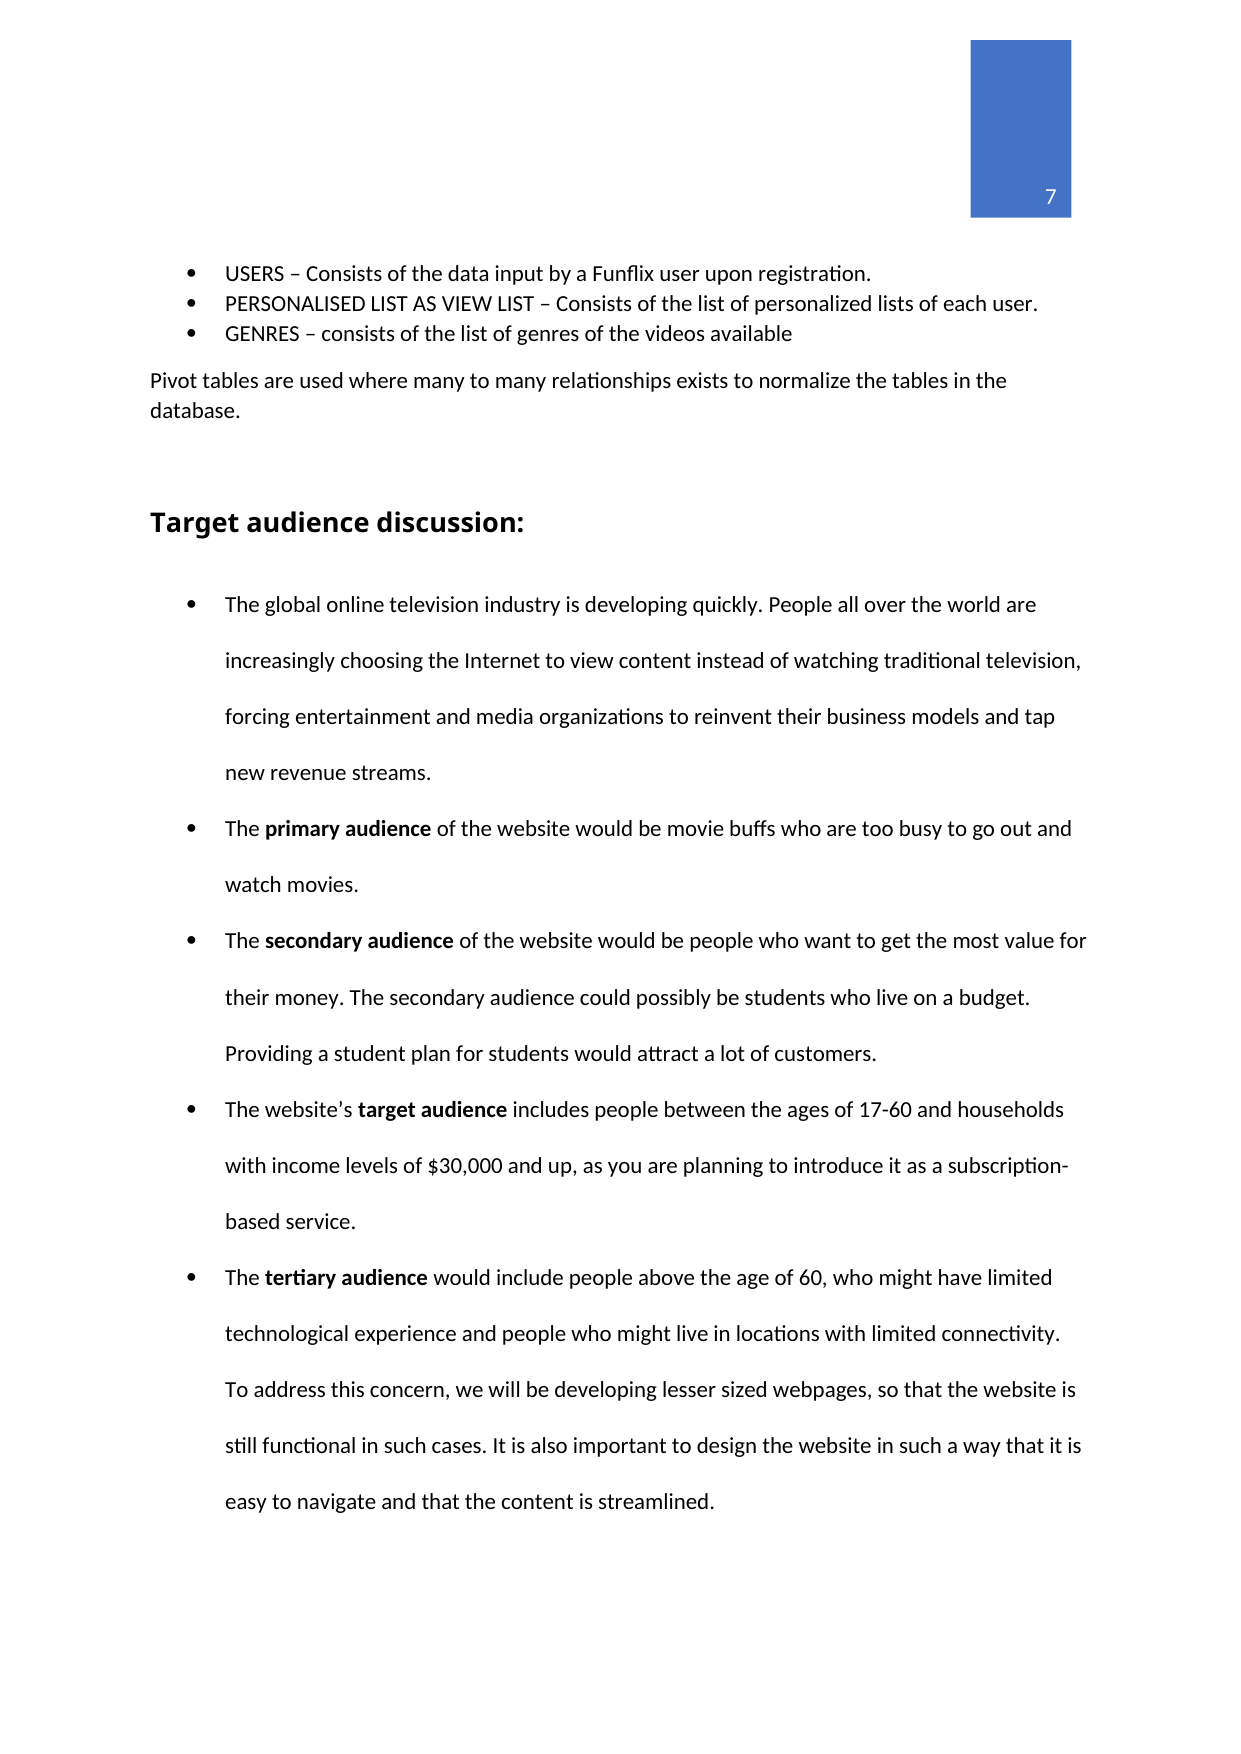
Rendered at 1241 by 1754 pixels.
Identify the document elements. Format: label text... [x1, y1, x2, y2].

list GENRES – consists of the list of genres of the videos available [187, 319, 1090, 347]
list The website’s target audience includes people between the ages of 17-60 and households with income levels of $30,000 and up, as you are planning to introduce it as a subscription-based service. [187, 1095, 1090, 1235]
list USERS – Consists of the data input by a Funflix user upon registration. [187, 150, 1090, 287]
list The tertiary audience would include people above the age of 60, who might have limited technological experience and people who might live in locations with limited connectivity. [187, 1263, 1090, 1347]
list PERSONALISED LIST AS VIEW LIST – Consists of the list of personalized lists of each user. [187, 289, 1090, 317]
text Pivot tables are used where many to many relationships exists to normalize the tables in the database. [150, 366, 1090, 424]
subtitle Target audience discussion: [150, 504, 1090, 541]
list The primary audience of the website would be movie buffs who are too busy to go out and watch movies. [187, 814, 1090, 898]
list The secondary audience of the website would be people who want to get the most value for their money. The secondary audience could possibly be students who live on a budget. Providing a student plan for students would attract a lot of customers. [187, 927, 1090, 1067]
list The global online television industry is developing quickly. People all over the world are increasingly choosing the Internet to view content instead of watching traditional television, forcing entertainment and media organizations to reinvent their business models and tap new revenue streams. [187, 590, 1090, 786]
list To address this concern, we will be developing lesser sized webpages, so that the website is still functional in such cases. It is also important to design the website in such a way that it is easy to navigate and that the content is streamlined. [225, 1375, 1090, 1515]
